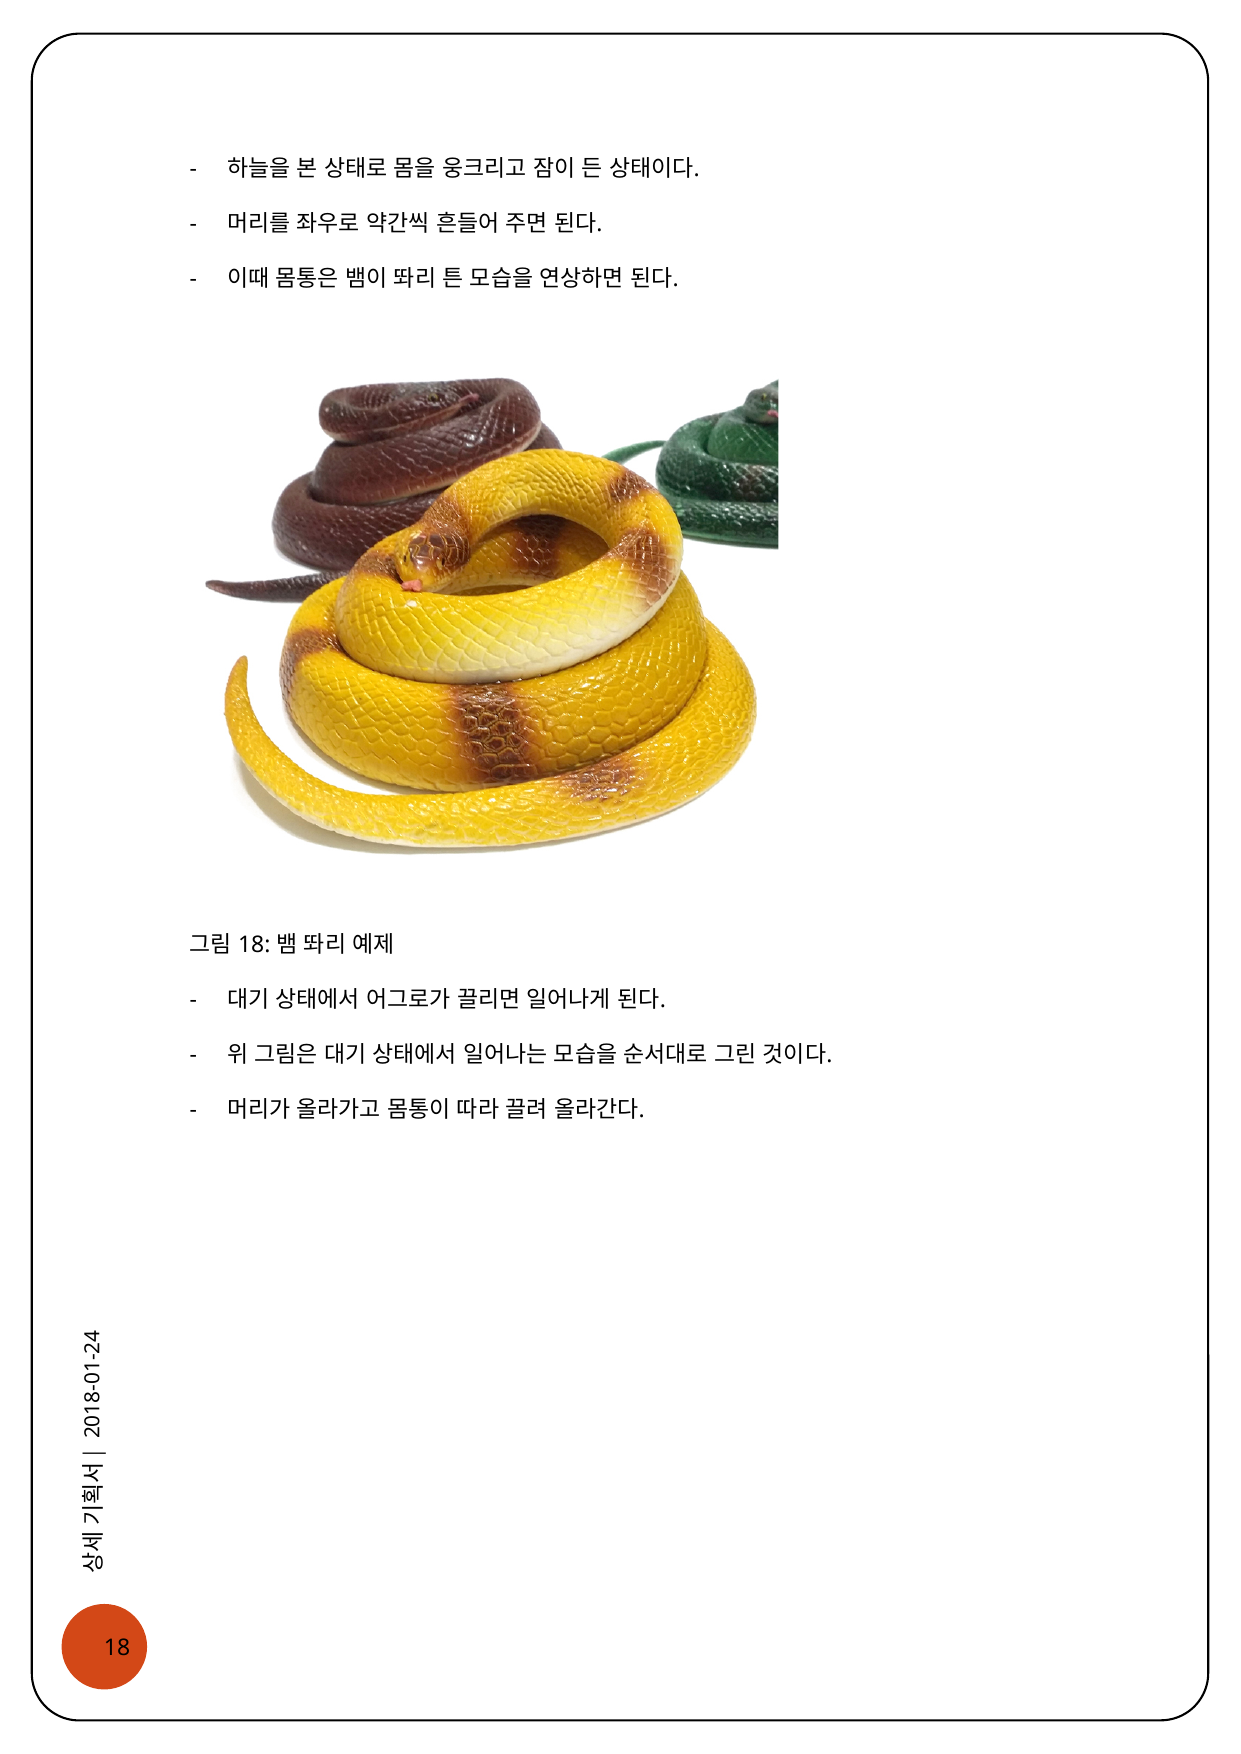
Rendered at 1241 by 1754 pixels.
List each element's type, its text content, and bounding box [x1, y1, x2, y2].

list 대기 상태에서 어그로가 끌리면 일어나게 된다. [189, 980, 1092, 1014]
list 하늘을 본 상태로 몸을 웅크리고 잠이 든 상태이다. [189, 150, 1092, 183]
list 이때 몸통은 뱀이 똬리 튼 모습을 연상하면 된다. [189, 260, 1092, 293]
picture [189, 315, 779, 904]
list 위 그림은 대기 상태에서 일어나는 모습을 순서대로 그린 것이다. [189, 1035, 1092, 1069]
text 그림 18: 뱀 똬리 예제 [148, 925, 1092, 959]
list 머리를 좌우로 약간씩 흔들어 주면 된다. [189, 205, 1092, 238]
list 머리가 올라가고 몸통이 따라 끌려 올라간다. [189, 1090, 1092, 1124]
